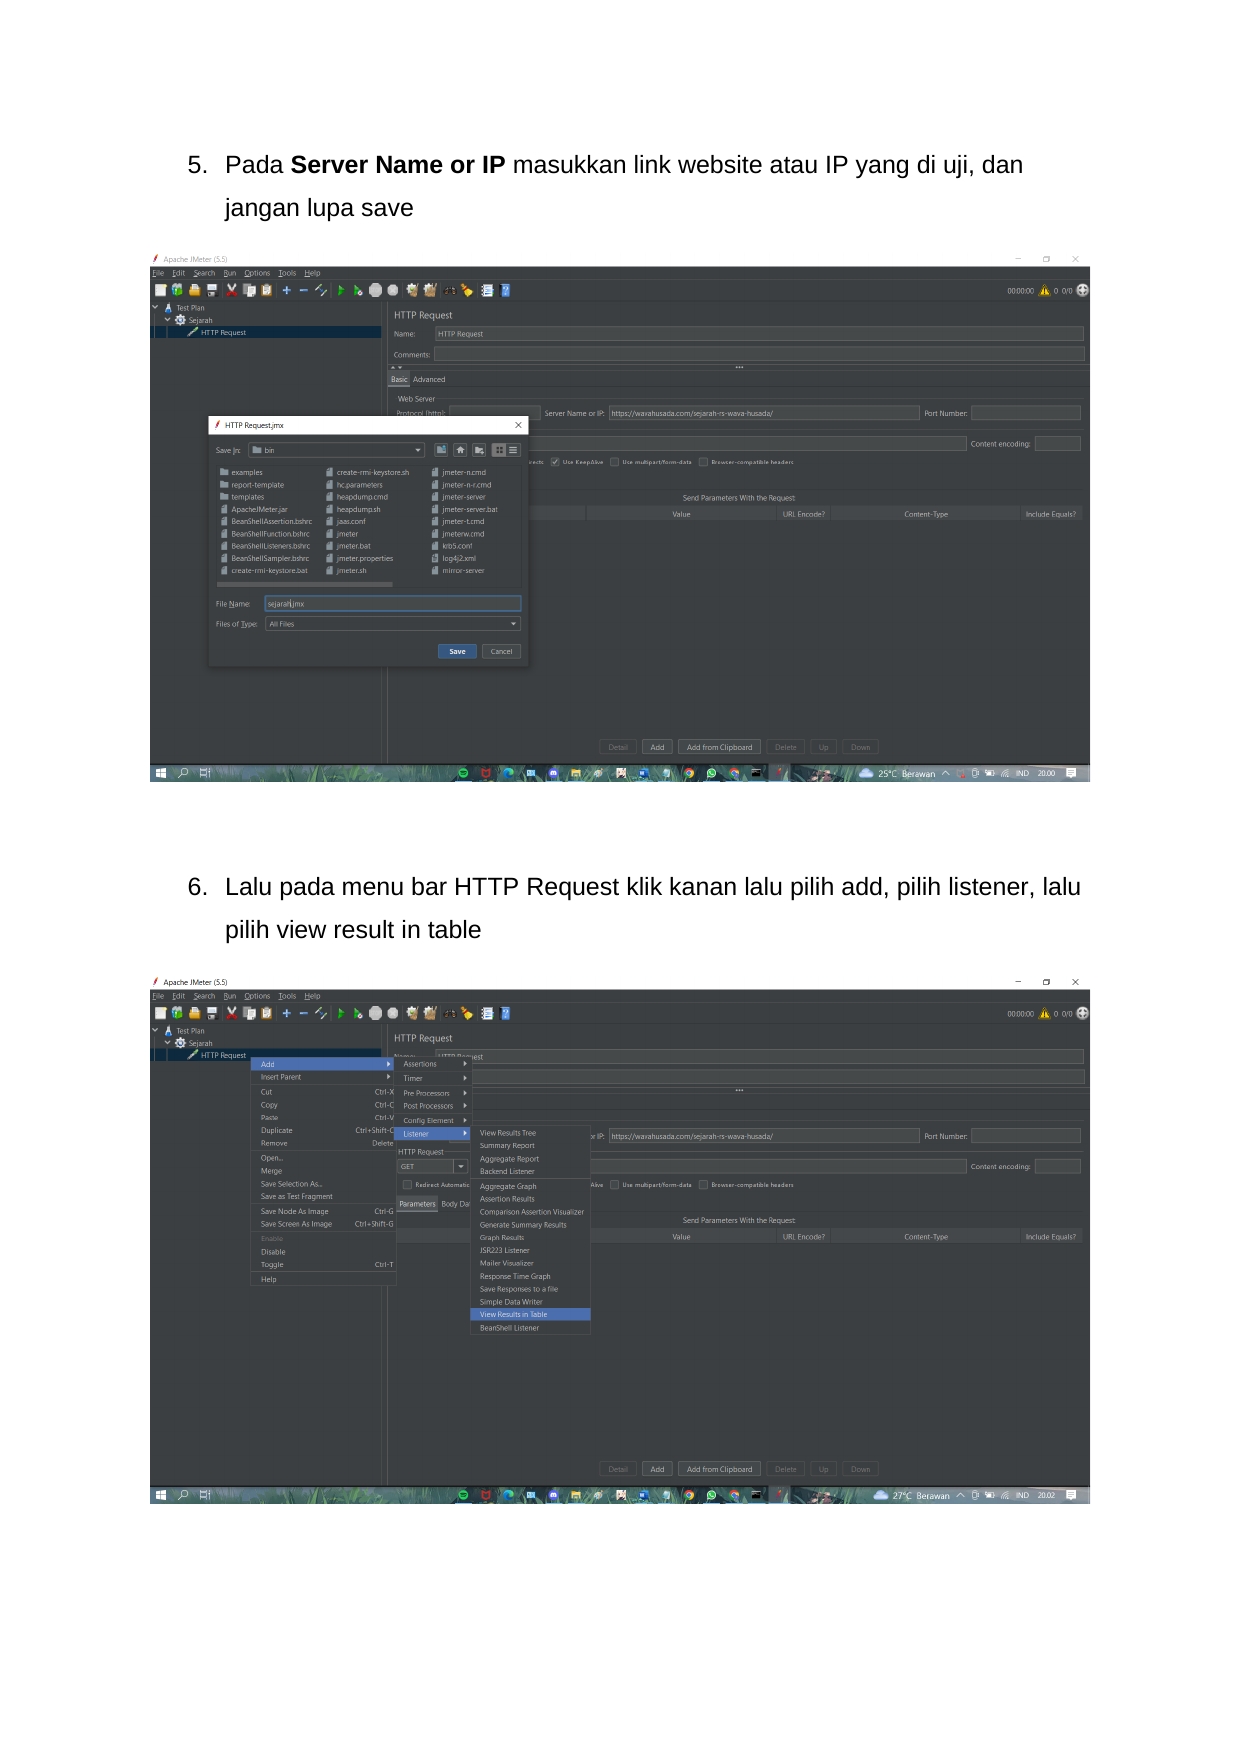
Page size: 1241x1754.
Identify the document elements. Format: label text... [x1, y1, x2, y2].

picture [150, 975, 1091, 1504]
picture [150, 252, 1091, 782]
list Lalu pada menu bar HTTP Request klik kanan lalu pilih add, pilih listener, lalu pilih view result in table [187, 872, 1090, 944]
list Pada Server Name or IP masukkan link website atau IP yang di uji, dan jangan lupa save [187, 150, 1090, 222]
